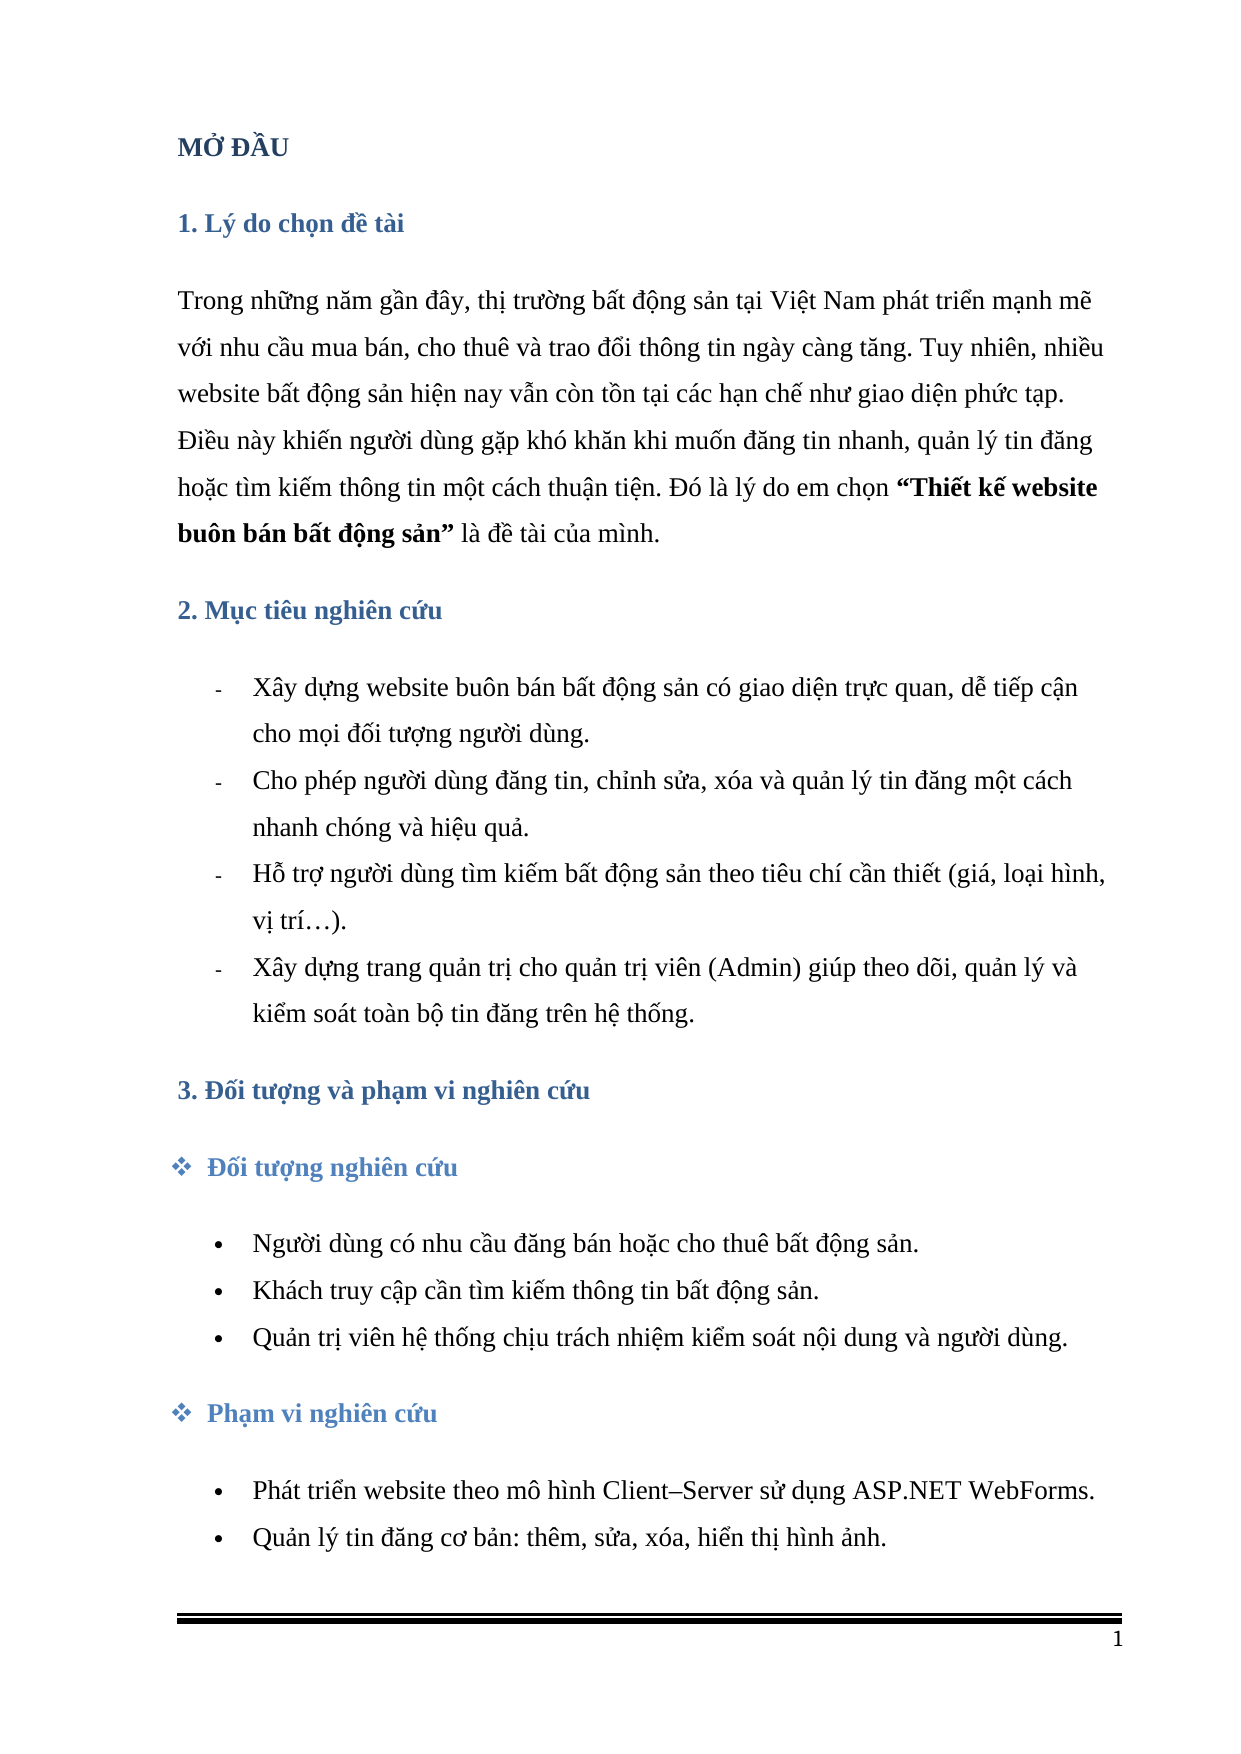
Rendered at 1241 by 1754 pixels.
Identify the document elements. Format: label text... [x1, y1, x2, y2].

text Trong những năm gần đây, thị trường bất động sản tại Việt Nam phát triển mạnh mẽ với nhu cầu mua bán, cho thuê và trao đổi thông tin ngày càng tăng. Tuy nhiên, nhiều website bất động sản hiện nay vẫn còn tồn tại các hạn chế như giao diện phức tạp. Điều này khiến người dùng gặp khó khăn khi muốn đăng tin nhanh, quản lý tin đăng hoặc tìm kiếm thông tin một cách thuận tiện. Đó là lý do em chọn “Thiết kế website buôn bán bất động sản” là đề tài của mình. [177, 284, 1122, 548]
subtitle Phạm vi nghiên cứu [169, 1397, 1122, 1429]
list Hỗ trợ người dùng tìm kiếm bất động sản theo tiêu chí cần thiết (giá, loại hình, vị trí…). [215, 857, 1122, 935]
list Khách truy cập cần tìm kiếm thông tin bất động sản. [215, 1274, 1122, 1305]
list Xây dựng website buôn bán bất động sản có giao diện trực quan, dễ tiếp cận cho mọi đối tượng người dùng. [215, 671, 1122, 748]
list Phát triển website theo mô hình Client–Server sử dụng ASP.NET WebForms. [215, 1474, 1122, 1506]
subtitle 2. Mục tiêu nghiên cứu [177, 594, 1122, 625]
list Quản lý tin đăng cơ bản: thêm, sửa, xóa, hiển thị hình ảnh. [215, 1521, 1122, 1552]
list Người dùng có nhu cầu đăng bán hoặc cho thuê bất động sản. [215, 1227, 1122, 1259]
subtitle Đối tượng nghiên cứu [169, 1151, 1122, 1182]
text MỞ ĐẦU [177, 131, 1122, 162]
subtitle 1. Lý do chọn đề tài [177, 207, 1122, 238]
list Xây dựng trang quản trị cho quản trị viên (Admin) giúp theo dõi, quản lý và kiểm soát toàn bộ tin đăng trên hệ thống. [215, 951, 1122, 1028]
subtitle 3. Đối tượng và phạm vi nghiên cứu [177, 1074, 1122, 1105]
list Cho phép người dùng đăng tin, chỉnh sửa, xóa và quản lý tin đăng một cách nhanh chóng và hiệu quả. [215, 764, 1122, 842]
list Quản trị viên hệ thống chịu trách nhiệm kiểm soát nội dung và người dùng. [215, 1321, 1122, 1352]
